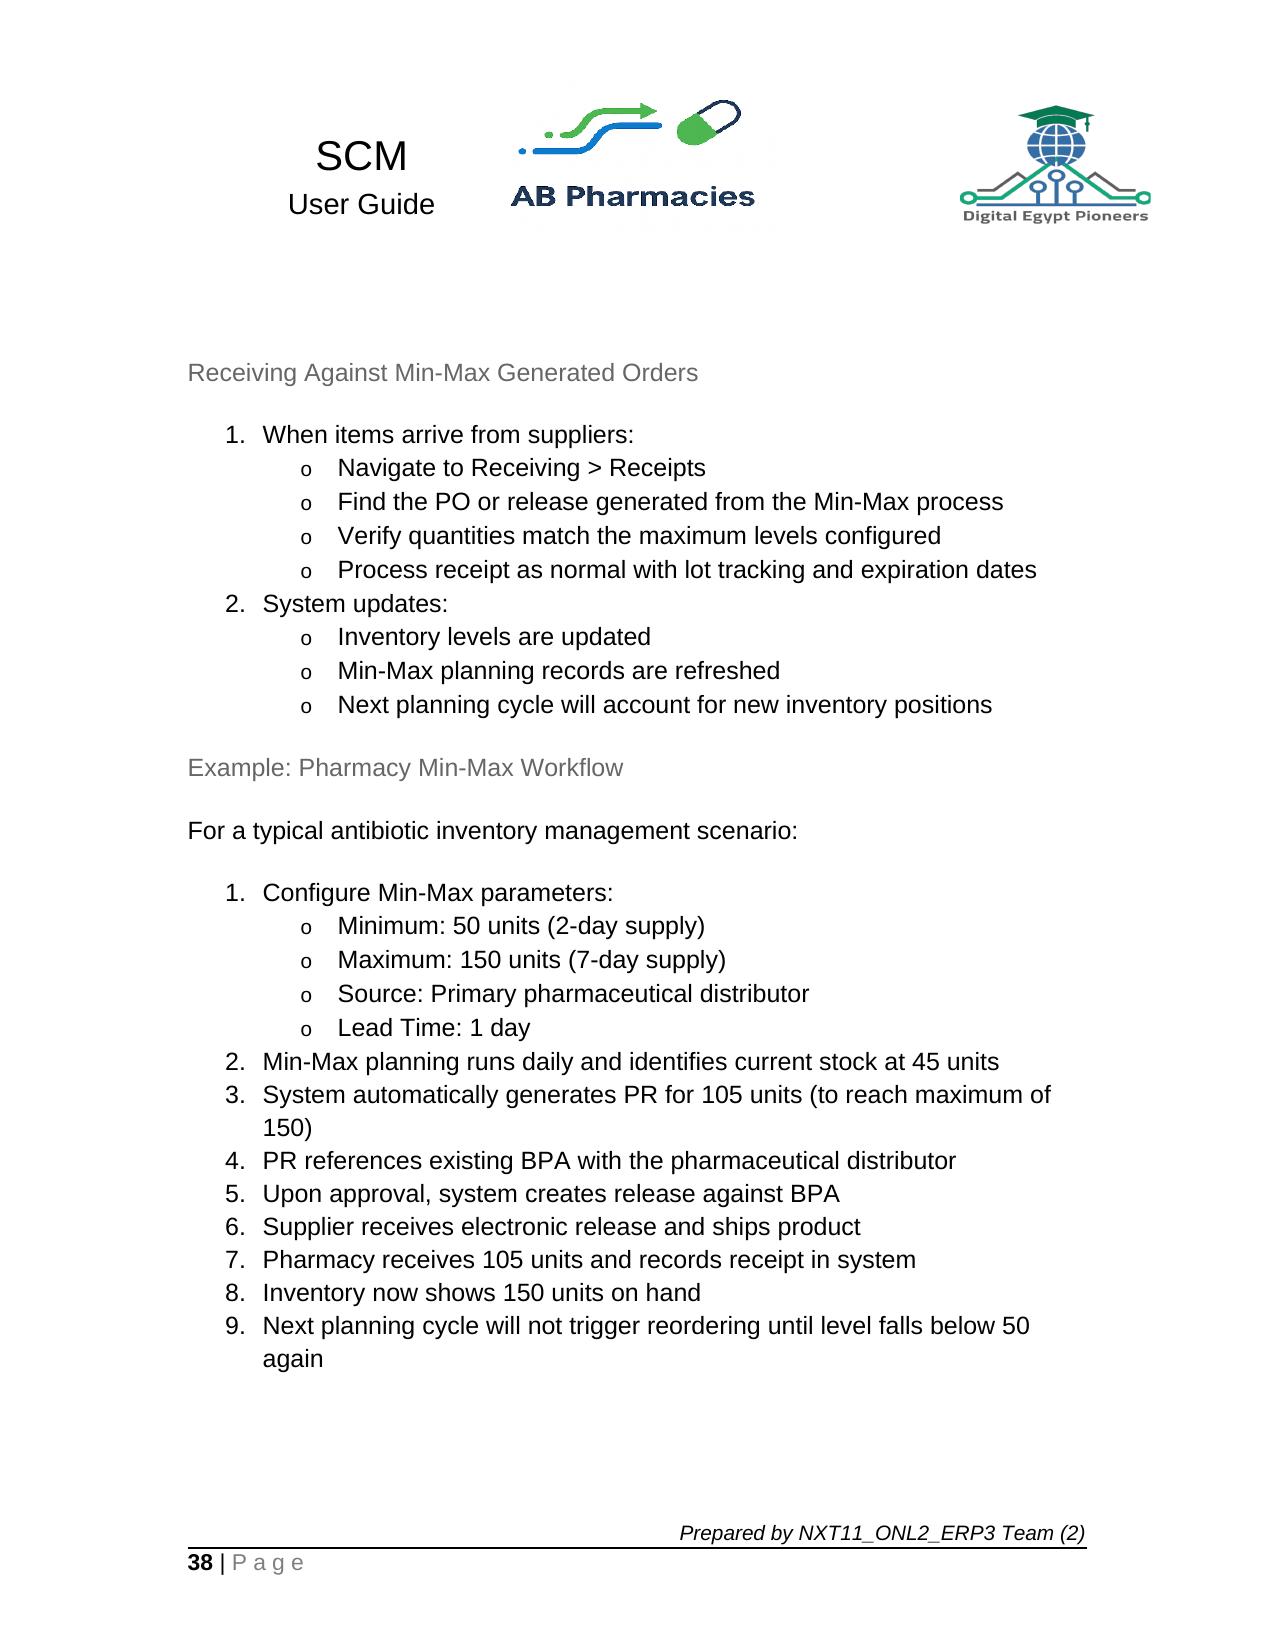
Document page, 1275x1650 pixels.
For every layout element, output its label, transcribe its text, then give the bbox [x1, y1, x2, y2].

picture [498, 75, 777, 235]
list Maximum: 150 units (7-day supply) [300, 945, 1087, 974]
list Configure Min-Max parameters: [225, 878, 1087, 907]
list Navigate to Receiving > Receipts [300, 453, 1087, 482]
list Lead Time: 1 day [300, 1013, 1087, 1043]
list Source: Primary pharmaceutical distributor [300, 979, 1087, 1009]
list Min-Max planning records are refreshed [300, 656, 1087, 686]
list Process receipt as normal with lot tracking and expiration dates [300, 555, 1087, 585]
list Inventory levels are updated [300, 622, 1087, 652]
list Upon approval, system creates release against BPA [225, 1179, 1087, 1208]
list Pharmacy receives 105 units and records receipt in system [225, 1245, 1087, 1274]
list Next planning cycle will account for new inventory positions [300, 690, 1087, 720]
list Supplier receives electronic release and ships product [225, 1212, 1087, 1241]
text For a typical antibiotic inventory management scenario: [187, 816, 1087, 844]
list When items arrive from suppliers: [225, 420, 1087, 448]
subtitle Receiving Against Min-Max Generated Orders [187, 358, 1087, 386]
list PR references existing BPA with the pharmaceutical distributor [225, 1146, 1087, 1175]
list Verify quantities match the maximum levels configured [300, 521, 1087, 551]
list System automatically generates PR for 105 units (to reach maximum of 150) [225, 1080, 1087, 1142]
list Minimum: 50 units (2-day supply) [300, 911, 1087, 941]
picture [960, 102, 1151, 225]
list Inventory now shows 150 units on hand [225, 1278, 1087, 1307]
list Next planning cycle will not trigger reordering until level falls below 50 again [225, 1311, 1087, 1373]
list System updates: [225, 589, 1087, 618]
list Min-Max planning runs daily and identifies current stock at 45 units [225, 1047, 1087, 1076]
subtitle Example: Pharmacy Min-Max Workflow [187, 753, 1087, 782]
list Find the PO or release generated from the Min-Max process [300, 487, 1087, 517]
